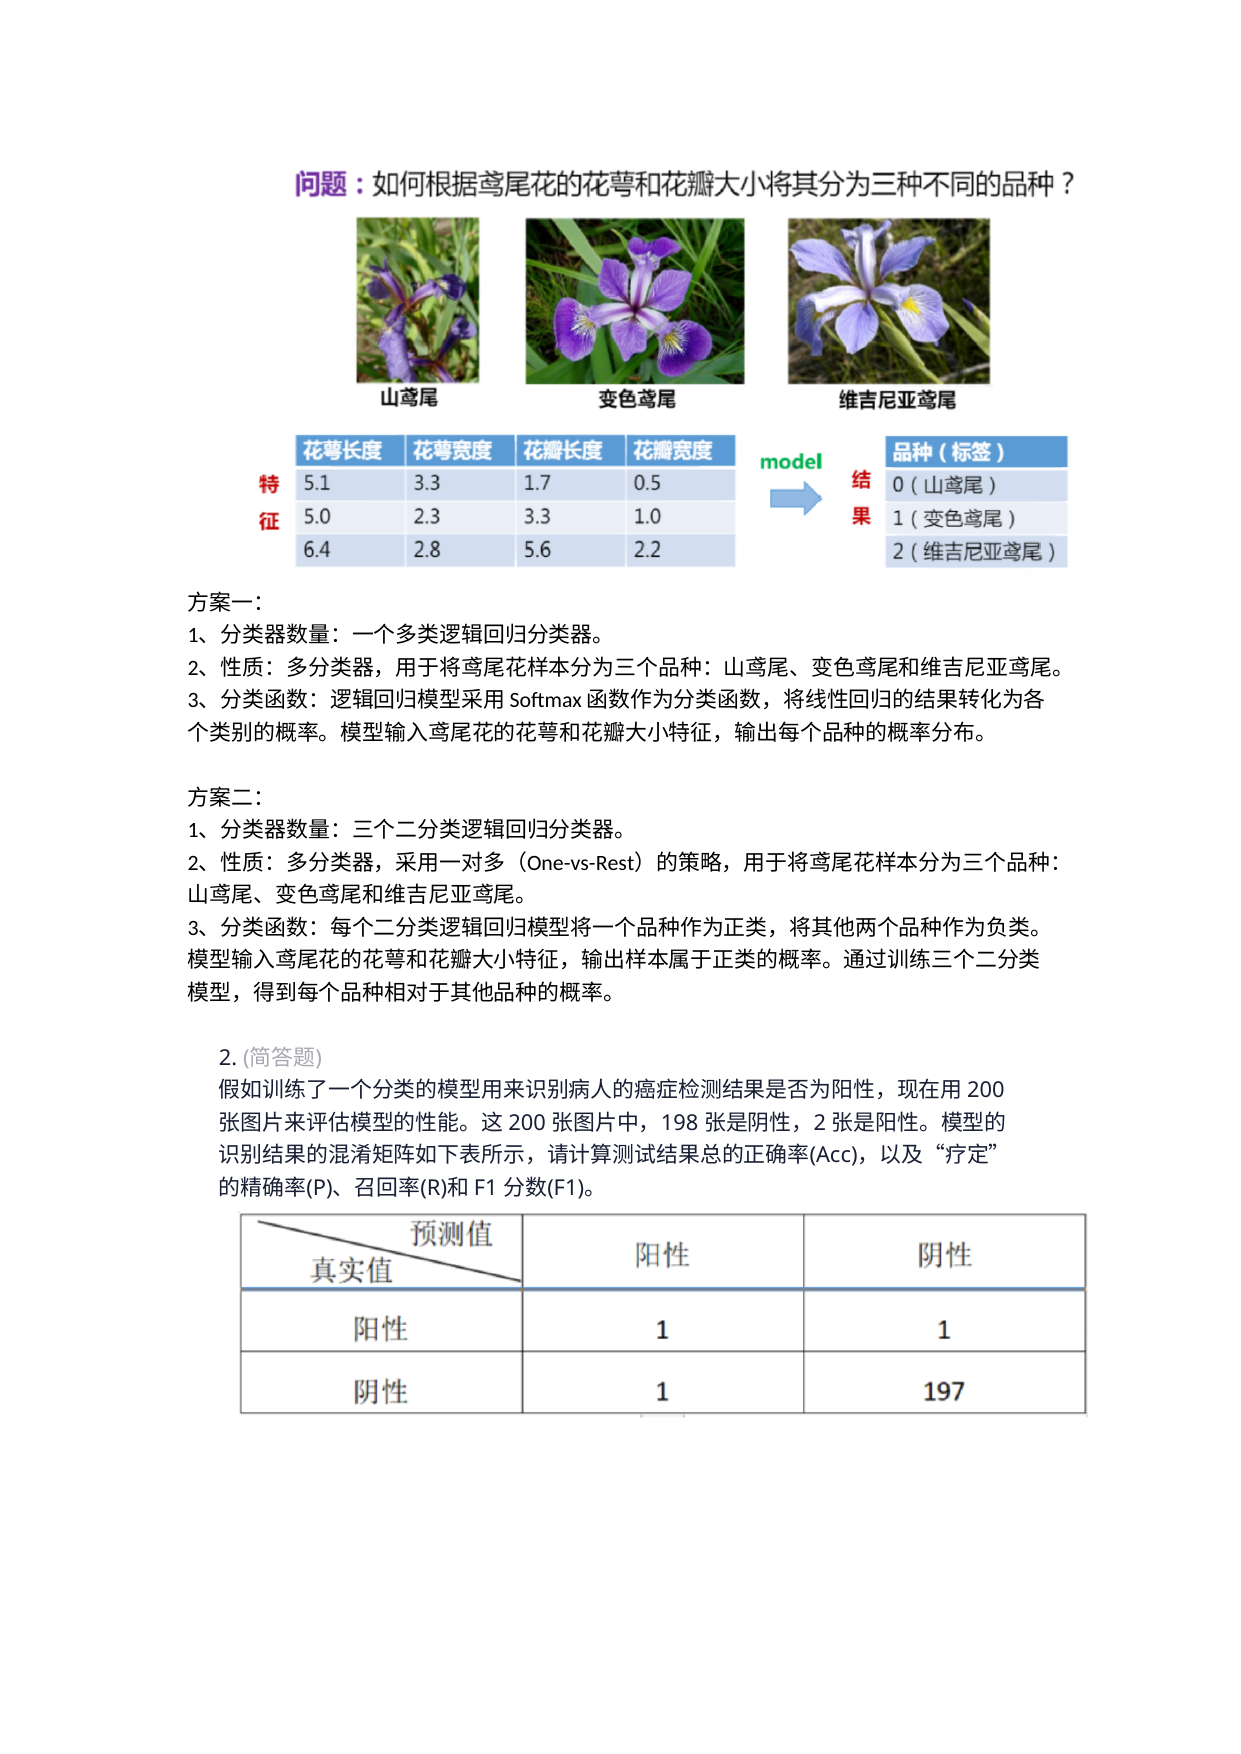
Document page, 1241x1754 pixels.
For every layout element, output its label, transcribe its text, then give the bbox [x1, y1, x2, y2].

picture [231, 1209, 1097, 1422]
text 1、分类器数量：三个二分类逻辑回归分类器。 [187, 812, 1053, 844]
text 3、分类函数：逻辑回归模型采用Softmax函数作为分类函数，将线性回归的结果转化为各个类别的概率。模型输入鸢尾花的花萼和花瓣大小特征，输出每个品种的概率分布。 [187, 682, 1053, 747]
text 假如训练了一个分类的模型用来识别病人的癌症检测结果是否为阳性，现在用200 张图片来评估模型的性能。这 200 张图片中，198 张是阴性，2 张是阳性。模型的识别结果的混淆矩阵如下表所示，请计算测试结果总的正确率(Acc)，以及“疗定”的精确率(P)、召回率(R)和 F1 分数(F1)。 [219, 1072, 1021, 1202]
text 3、分类函数：每个二分类逻辑回归模型将一个品种作为正类，将其他两个品种作为负类。模型输入鸢尾花的花萼和花瓣大小特征，输出样本属于正类的概率。通过训练三个二分类模型，得到每个品种相对于其他品种的概率。 [187, 909, 1053, 1007]
text 方案一： [187, 584, 1053, 617]
text 1、分类器数量：一个多类逻辑回归分类器。 [187, 617, 1053, 649]
subtitle 2. (简答题) [219, 1039, 1021, 1072]
picture [231, 168, 1097, 579]
text 方案二： [187, 779, 1053, 812]
text 2、性质：多分类器，用于将鸢尾花样本分为三个品种：山鸢尾、变色鸢尾和维吉尼亚鸢尾。 [187, 649, 1053, 682]
text 2、性质：多分类器，采用一对多（One-vs-Rest）的策略，用于将鸢尾花样本分为三个品种：山鸢尾、变色鸢尾和维吉尼亚鸢尾。 [187, 844, 1053, 909]
